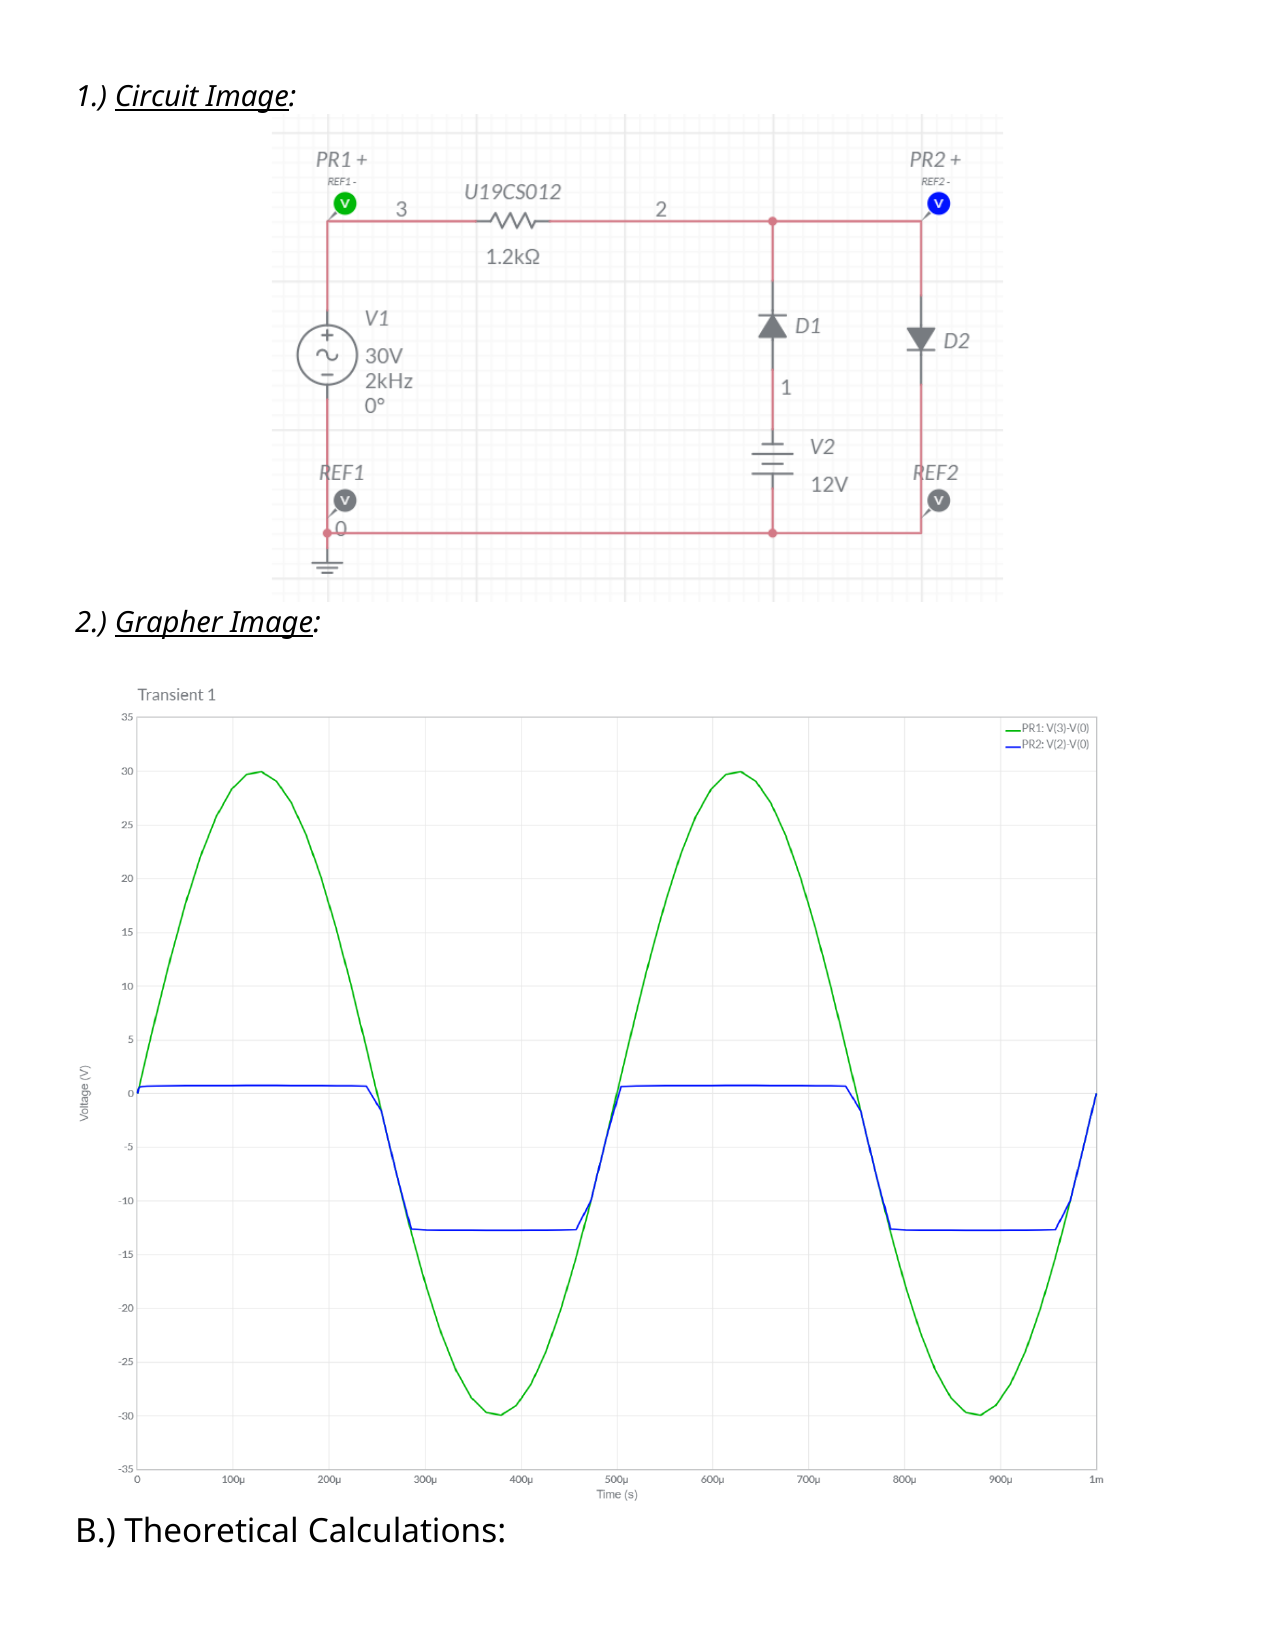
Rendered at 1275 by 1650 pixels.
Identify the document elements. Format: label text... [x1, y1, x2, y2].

picture [75, 680, 1108, 1507]
text B.) Theoretical Calculations: [75, 1507, 1200, 1552]
picture [271, 114, 1004, 602]
text 2.) Grapher Image: [75, 601, 1200, 641]
text 1.) Circuit Image: [75, 75, 1200, 115]
